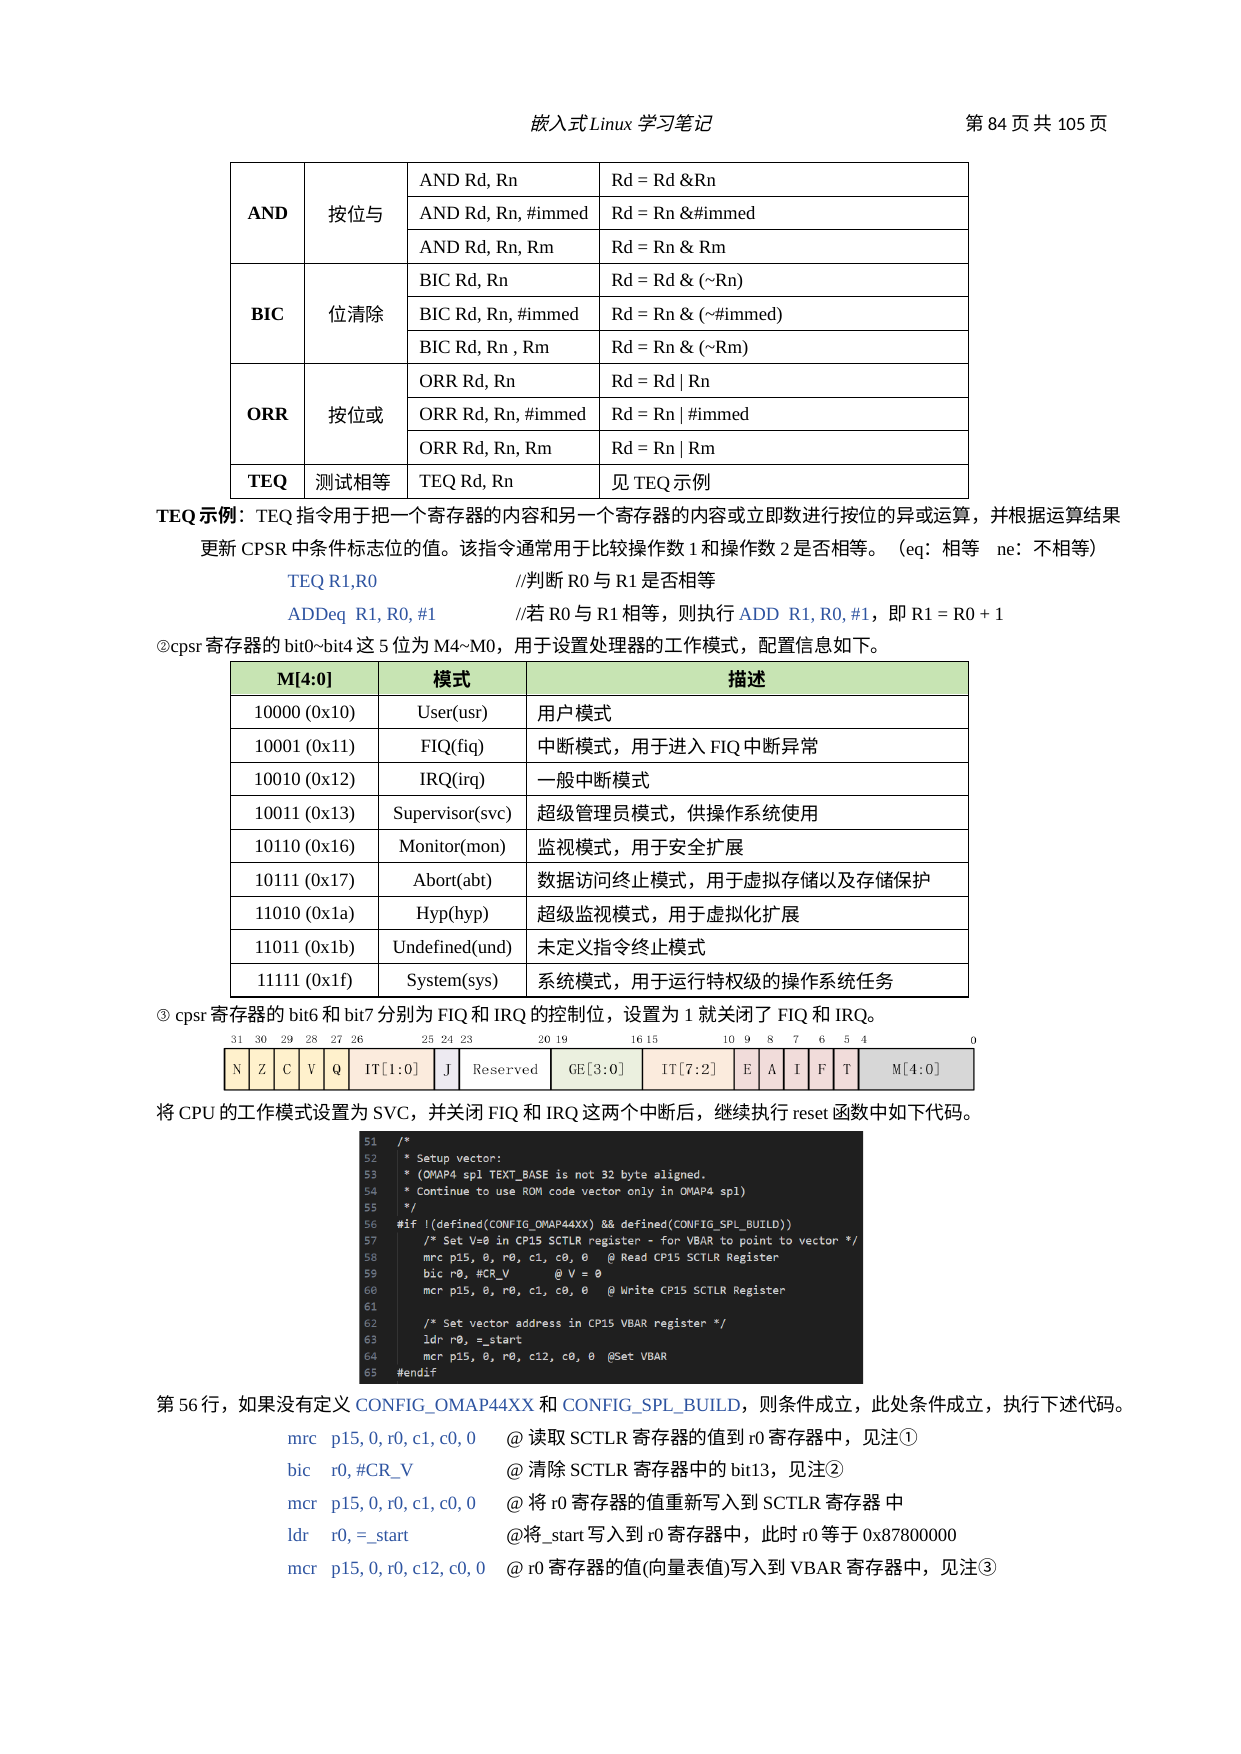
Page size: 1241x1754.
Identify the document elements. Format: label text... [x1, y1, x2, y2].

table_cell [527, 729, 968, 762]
text TEQ示例：TEQ指令用于把一个寄存器的内容和另一个寄存器的内容或立即数进行按位的异或运算，并根据运算结果 [156, 498, 1128, 531]
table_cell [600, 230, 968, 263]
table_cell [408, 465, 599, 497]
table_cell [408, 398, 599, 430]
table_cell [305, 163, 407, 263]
text ADDeq R1, R0, #1 //若R0与R1相等，则执行ADD R1, R0, #1，即R1 = R0 + 1 [244, 596, 1128, 628]
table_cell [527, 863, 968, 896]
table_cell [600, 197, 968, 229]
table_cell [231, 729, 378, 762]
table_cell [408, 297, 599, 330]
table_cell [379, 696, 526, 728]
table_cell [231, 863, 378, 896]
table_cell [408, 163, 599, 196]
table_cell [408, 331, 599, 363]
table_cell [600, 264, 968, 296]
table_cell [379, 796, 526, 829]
text ldr r0, =_start @将_start写入到r0寄存器中，此时r0等于0x87800000 [244, 1517, 1128, 1550]
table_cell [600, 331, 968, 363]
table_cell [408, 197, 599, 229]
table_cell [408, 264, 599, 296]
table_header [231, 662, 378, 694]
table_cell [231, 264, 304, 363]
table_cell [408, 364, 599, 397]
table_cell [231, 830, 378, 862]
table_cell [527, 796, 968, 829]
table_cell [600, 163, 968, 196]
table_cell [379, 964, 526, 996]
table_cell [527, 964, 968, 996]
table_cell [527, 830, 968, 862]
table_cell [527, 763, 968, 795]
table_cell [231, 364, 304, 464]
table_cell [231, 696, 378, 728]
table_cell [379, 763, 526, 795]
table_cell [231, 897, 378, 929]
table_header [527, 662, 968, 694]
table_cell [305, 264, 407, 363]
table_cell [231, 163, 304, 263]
text bic r0, #CR_V @ 清除 SCTLR 寄存器中的 bit13，见注② [112, 1452, 1128, 1485]
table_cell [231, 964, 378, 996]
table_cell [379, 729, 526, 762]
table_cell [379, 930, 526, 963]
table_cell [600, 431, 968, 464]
text mcr p15, 0, r0, c12, c0, 0 @ r0 寄存器的值(向量表值)写入到VBAR 寄存器中，见注③ [112, 1550, 1128, 1582]
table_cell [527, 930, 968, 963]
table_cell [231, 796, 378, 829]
text mrc p15, 0, r0, c1, c0, 0 @ 读取SCTLR 寄存器的值到r0寄存器中，见注① [244, 1420, 1128, 1452]
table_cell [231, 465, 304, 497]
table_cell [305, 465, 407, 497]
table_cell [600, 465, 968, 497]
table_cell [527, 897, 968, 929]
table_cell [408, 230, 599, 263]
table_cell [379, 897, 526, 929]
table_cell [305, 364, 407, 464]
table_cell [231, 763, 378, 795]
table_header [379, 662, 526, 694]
text ③ cpsr寄存器的bit6和bit7分别为FIQ和IRQ的控制位，设置为 1 就关闭了 FIQ 和 IRQ。 [112, 997, 1128, 1030]
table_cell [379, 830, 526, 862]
text 将CPU的工作模式设置为SVC，并关闭FIQ 和 IRQ 这两个中断后，继续执行reset函数中如下代码。 [112, 1095, 1128, 1127]
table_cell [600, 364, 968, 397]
picture [221, 1030, 977, 1094]
text 第56行，如果没有定义 CONFIG_OMAP44XX 和 CONFIG_SPL_BUILD，则条件成立，此处条件成立，执行下述代码。 [112, 1387, 1128, 1420]
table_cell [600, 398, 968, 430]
text mcr p15, 0, r0, c1, c0, 0 @ 将 r0 寄存器的值重新写入到SCTLR寄存器 中 [112, 1485, 1128, 1517]
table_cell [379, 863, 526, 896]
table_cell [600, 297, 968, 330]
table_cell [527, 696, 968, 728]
text 更新CPSR中条件标志位的值。该指令通常用于比较操作数1和操作数2是否相等。（eq：相等 ne：不相等） [156, 531, 1128, 563]
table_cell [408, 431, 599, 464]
text TEQ R1,R0 //判断R0与R1是否相等 [244, 563, 1128, 596]
picture [359, 1131, 864, 1384]
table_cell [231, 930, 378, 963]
text ②cpsr寄存器的bit0~bit4这5位为M4~M0，用于设置处理器的工作模式，配置信息如下。 [112, 628, 1128, 661]
